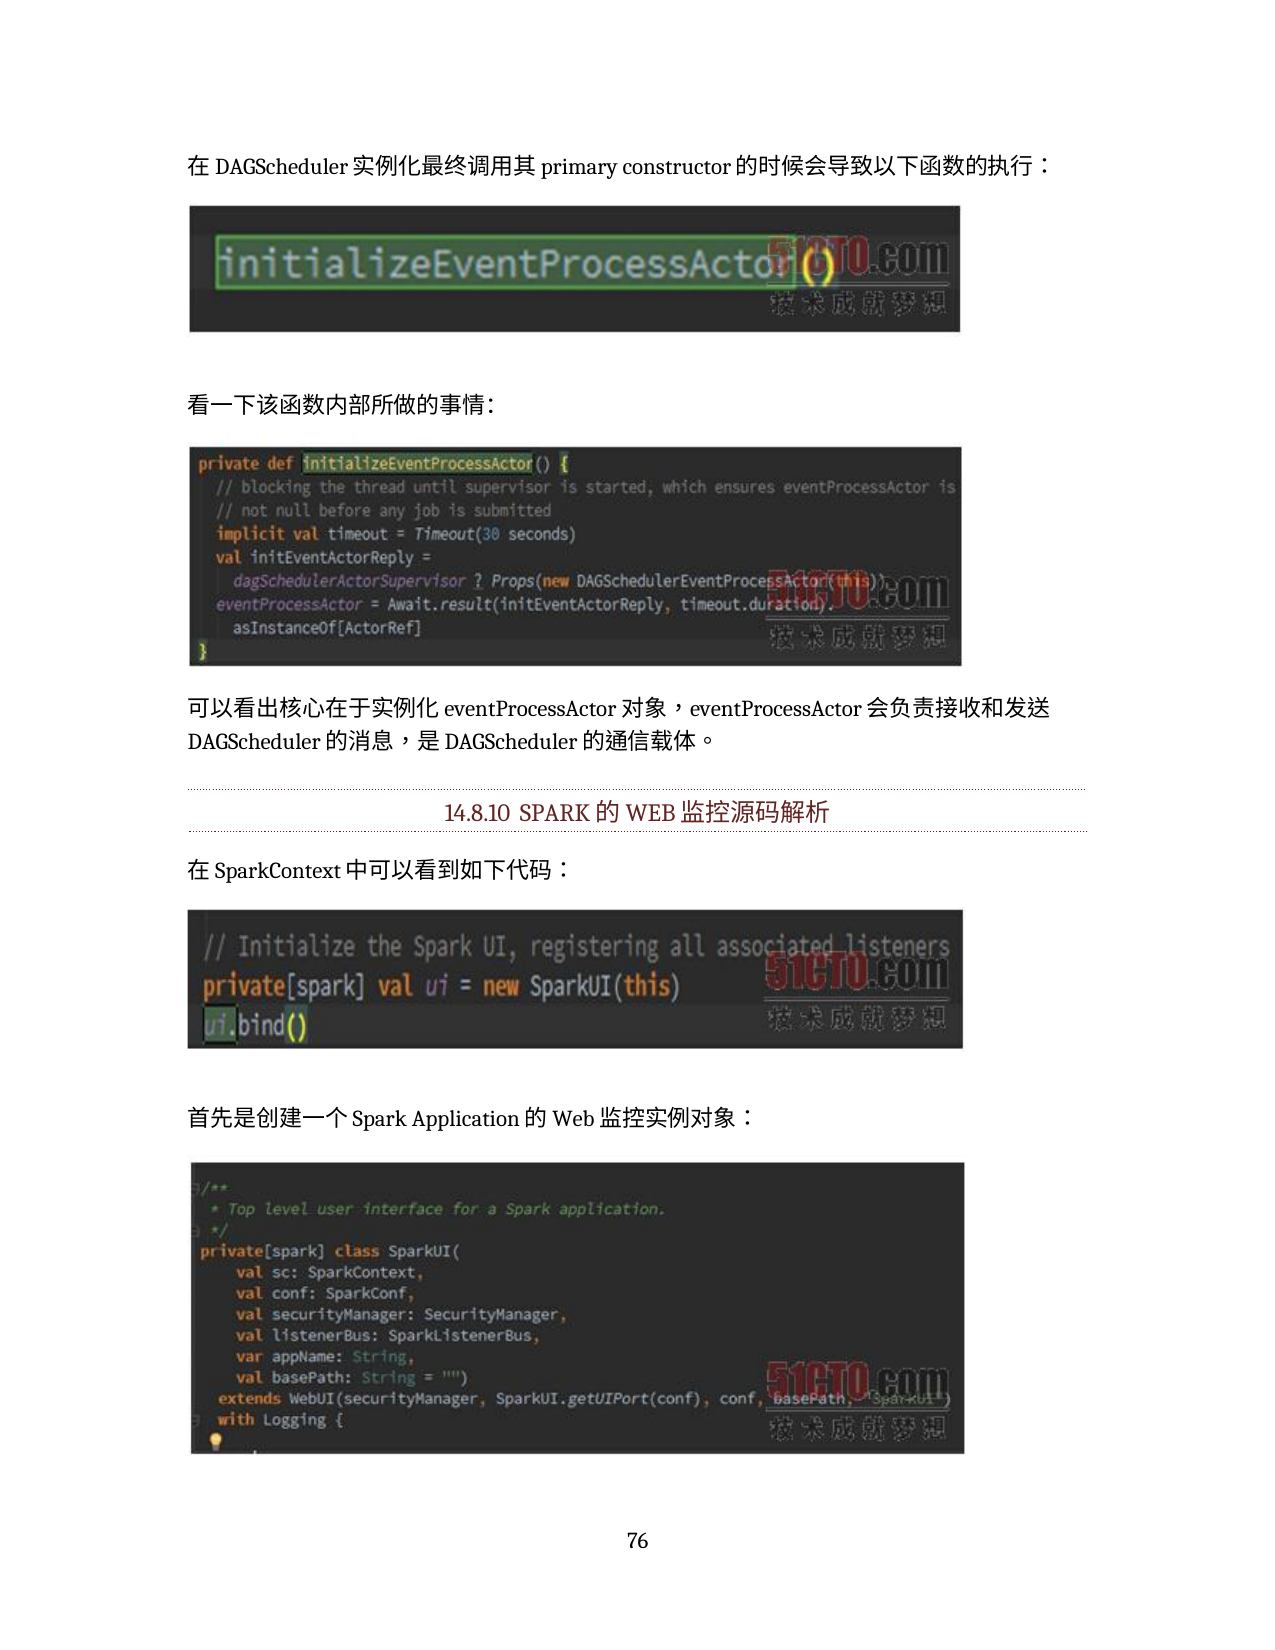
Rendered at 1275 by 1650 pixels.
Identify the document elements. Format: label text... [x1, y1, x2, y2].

text 可以看出核心在于实例化eventProcessActor对象，eventProcessActor会负责接收和发送DAGScheduler的消息，是DAGScheduler的通信载体。 [187, 692, 1087, 756]
picture [187, 203, 966, 337]
text 在SparkContext中可以看到如下代码： [187, 854, 1087, 886]
text 看一下该函数内部所做的事情： [187, 358, 1087, 420]
text 在DAGScheduler实例化最终调用其primary constructor的时候会导致以下函数的执行： [187, 150, 1087, 181]
picture [187, 907, 966, 1052]
text 首先是创建一个Spark Application的Web监控实例对象： [187, 1074, 1087, 1133]
subtitle Spark的Web监控源码解析 [187, 789, 1087, 832]
picture [187, 1155, 966, 1462]
picture [187, 442, 966, 671]
